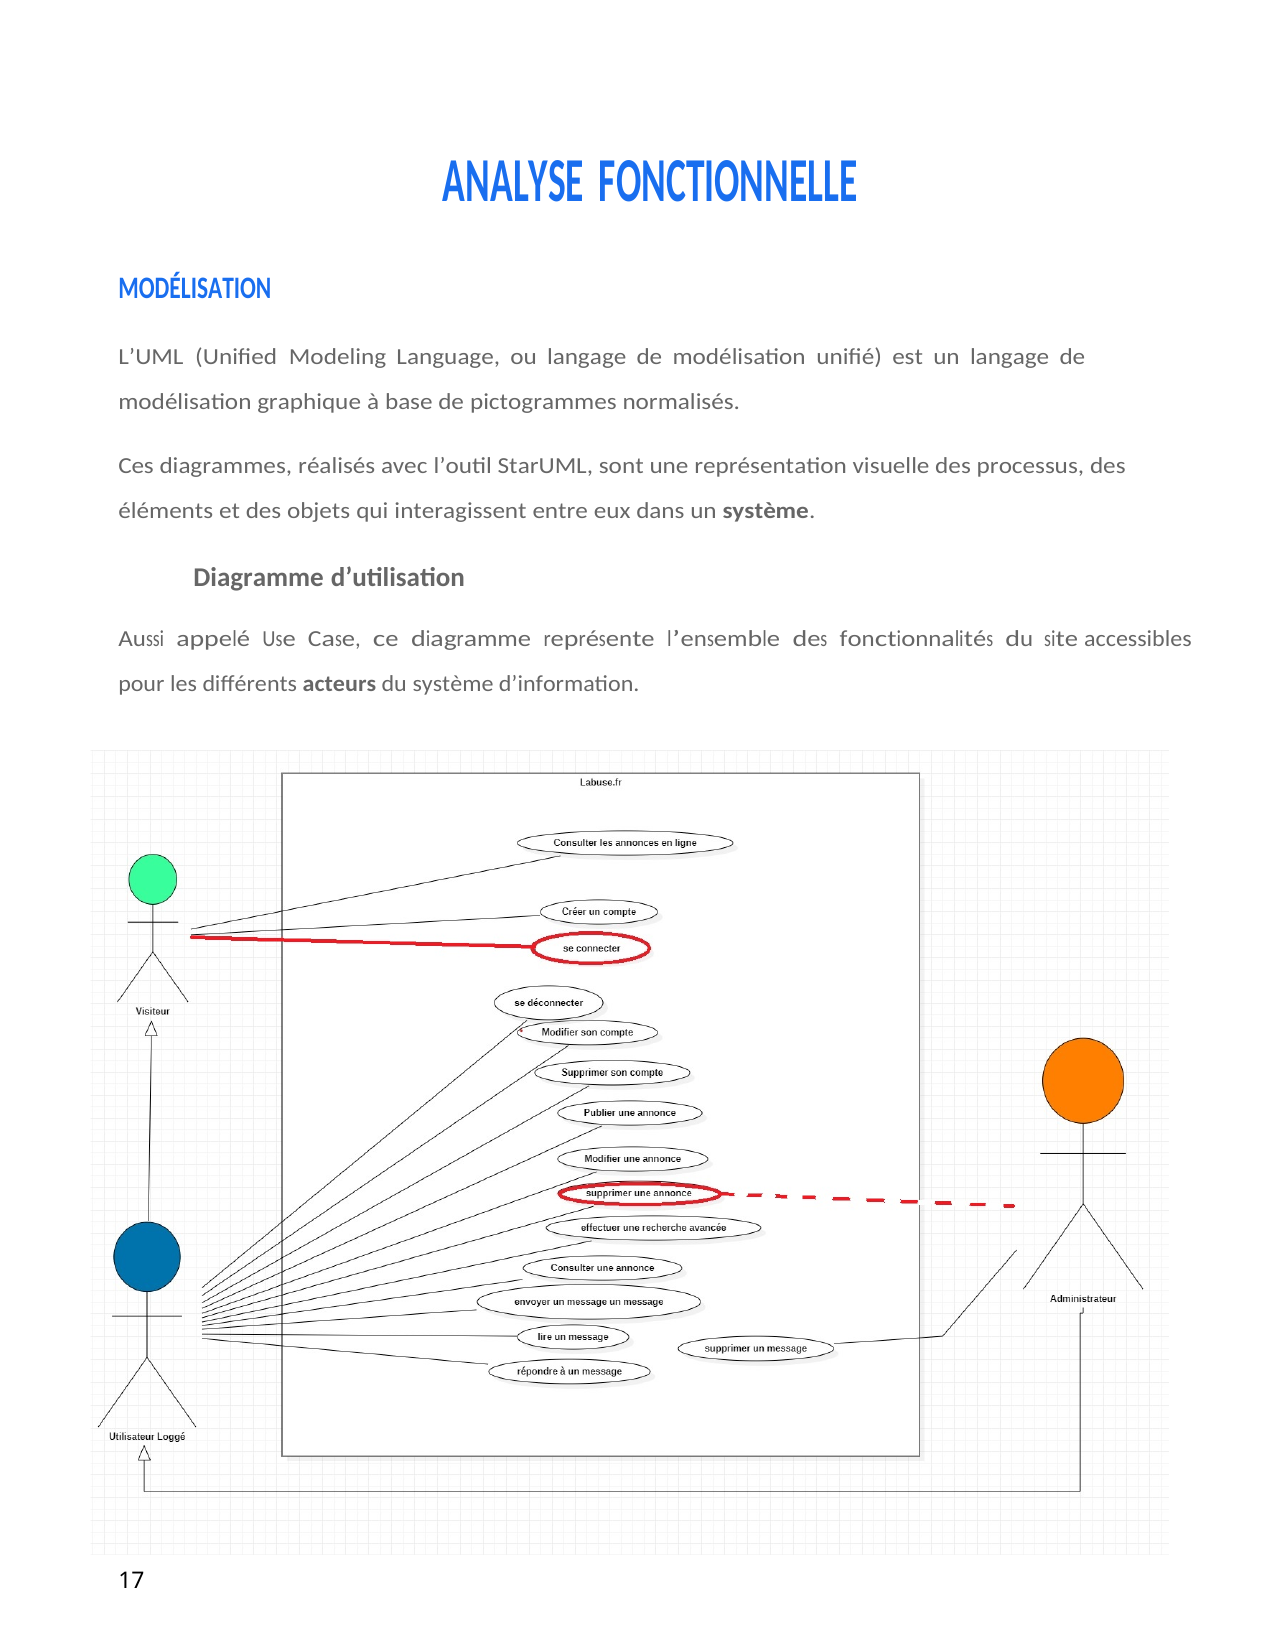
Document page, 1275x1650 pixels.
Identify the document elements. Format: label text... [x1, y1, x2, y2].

subtitle Diagramme d’utilisation [193, 560, 1214, 593]
subtitle ANALYSE FONCTIONNELLE [286, 140, 1014, 217]
text Aussi appelé Use Case, ce diagramme représente l’ensemble des fonctionnalités du site accessibles pour les différents acteurs du système d’information. [118, 624, 1214, 697]
text Ces diagrammes, réalisés avec l’outil StarUML, sont une représentation visuelle des processus, des éléments et des objets qui interagissent entre eux dans un système. [118, 451, 1214, 524]
picture [90, 750, 1169, 1555]
text L’UML (Unified Modeling Language, ou langage de modélisation unifié) est un langage de modélisation graphique à base de pictogrammes normalisés. [118, 342, 1214, 415]
subtitle MODÉLISATION [118, 268, 1214, 307]
